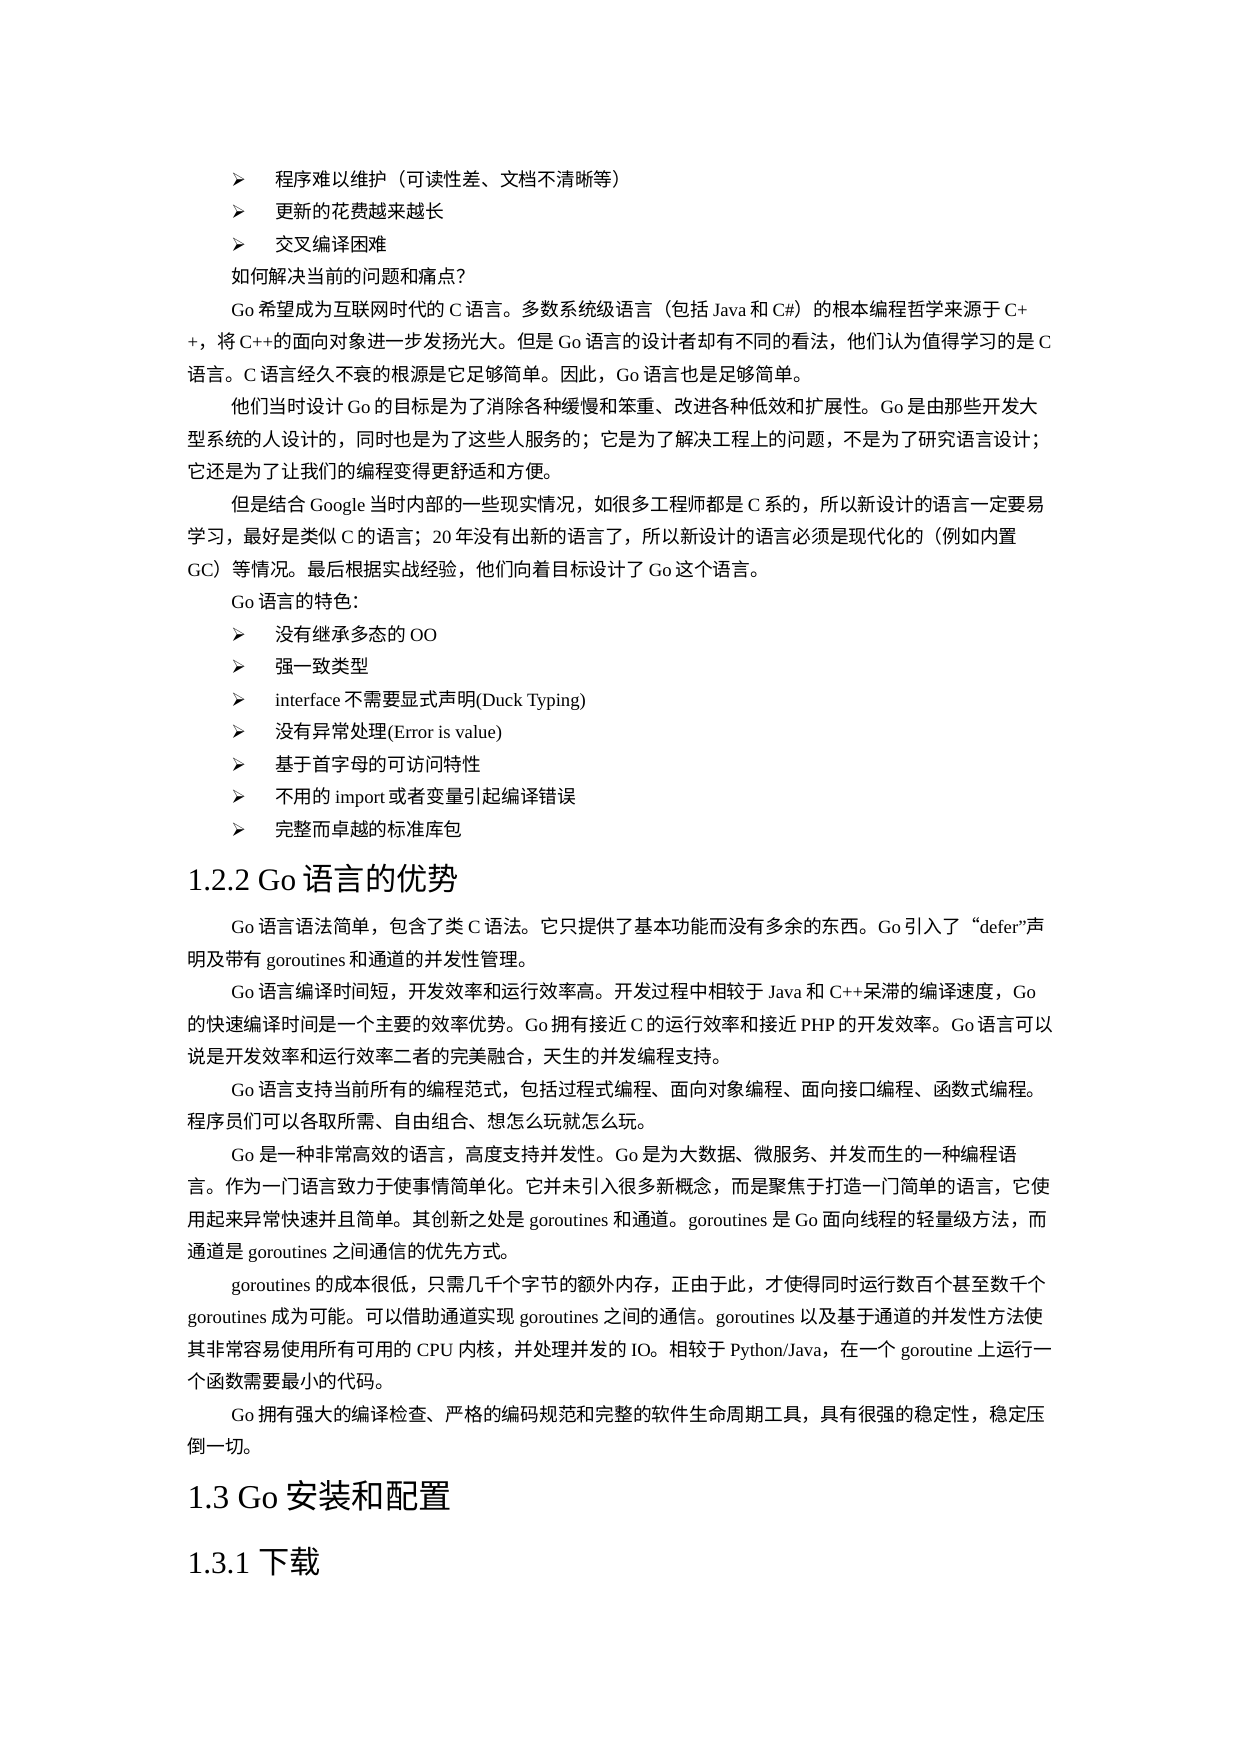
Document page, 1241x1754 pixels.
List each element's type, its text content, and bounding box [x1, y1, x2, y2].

list 不用的import或者变量引起编译错误 [231, 779, 1053, 812]
list 更新的花费越来越长 [231, 194, 1053, 227]
list 程序难以维护（可读性差、文档不清晰等） [231, 162, 1053, 194]
text 如何解决当前的问题和痛点？ [187, 259, 1053, 292]
text Go语言编译时间短，开发效率和运行效率高。开发过程中相较于 Java 和 C++呆滞的编译速度，Go 的快速编译时间是一个主要的效率优势。Go拥有接近C的运行效率和接近PHP的开发效率。Go语言可以说是开发效率和运行效率二者的完美融合，天生的并发编程支持。 [187, 974, 1053, 1072]
list 强一致类型 [231, 649, 1053, 682]
list 基于首字母的可访问特性 [231, 747, 1053, 779]
text 1.2.2 Go语言的优势 [187, 844, 1053, 909]
text Go语言的特色： [187, 584, 1053, 617]
list 交叉编译困难 [231, 227, 1053, 259]
list 完整而卓越的标准库包 [231, 812, 1053, 844]
text Go语言支持当前所有的编程范式，包括过程式编程、面向对象编程、面向接口编程、函数式编程。程序员们可以各取所需、自由组合、想怎么玩就怎么玩。 [187, 1072, 1053, 1137]
list 没有异常处理(Error is value) [231, 714, 1053, 747]
text Go拥有强大的编译检查、严格的编码规范和完整的软件生命周期工具，具有很强的稳定性，稳定压倒一切。 [187, 1397, 1053, 1462]
text Go 是一种非常高效的语言，高度支持并发性。Go是为大数据、微服务、并发而生的一种编程语言。作为一门语言致力于使事情简单化。它并未引入很多新概念，而是聚焦于打造一门简单的语言，它使用起来异常快速并且简单。其创新之处是 goroutines 和通道。goroutines 是 Go 面向线程的轻量级方法，而通道是 goroutines 之间通信的优先方式。 [187, 1137, 1053, 1267]
text Go语言语法简单，包含了类C语法。它只提供了基本功能而没有多余的东西。Go引入了“defer”声明及带有goroutines和通道的并发性管理。 [187, 909, 1053, 974]
text 但是结合Google当时内部的一些现实情况，如很多工程师都是C系的，所以新设计的语言一定要易学习，最好是类似C的语言；20年没有出新的语言了，所以新设计的语言必须是现代化的（例如内置GC）等情况。最后根据实战经验，他们向着目标设计了Go这个语言。 [187, 487, 1053, 584]
list 没有继承多态的OO [231, 617, 1053, 649]
text Go希望成为互联网时代的C语言。多数系统级语言（包括Java和C#）的根本编程哲学来源于C++，将C++的面向对象进一步发扬光大。但是Go语言的设计者却有不同的看法，他们认为值得学习的是C语言。C语言经久不衰的根源是它足够简单。因此，Go语言也是足够简单。 [187, 292, 1053, 389]
list interface不需要显式声明(Duck Typing) [231, 682, 1053, 714]
text 1.3.1 下载 [187, 1527, 1053, 1592]
text 他们当时设计Go的目标是为了消除各种缓慢和笨重、改进各种低效和扩展性。Go是由那些开发大型系统的人设计的，同时也是为了这些人服务的；它是为了解决工程上的问题，不是为了研究语言设计；它还是为了让我们的编程变得更舒适和方便。 [187, 389, 1053, 487]
text 1.3 Go安装和配置 [187, 1462, 1053, 1527]
text goroutines 的成本很低，只需几千个字节的额外内存，正由于此，才使得同时运行数百个甚至数千个 goroutines 成为可能。可以借助通道实现 goroutines 之间的通信。goroutines 以及基于通道的并发性方法使其非常容易使用所有可用的 CPU 内核，并处理并发的 IO。相较于 Python/Java，在一个 goroutine 上运行一个函数需要最小的代码。 [187, 1267, 1053, 1397]
